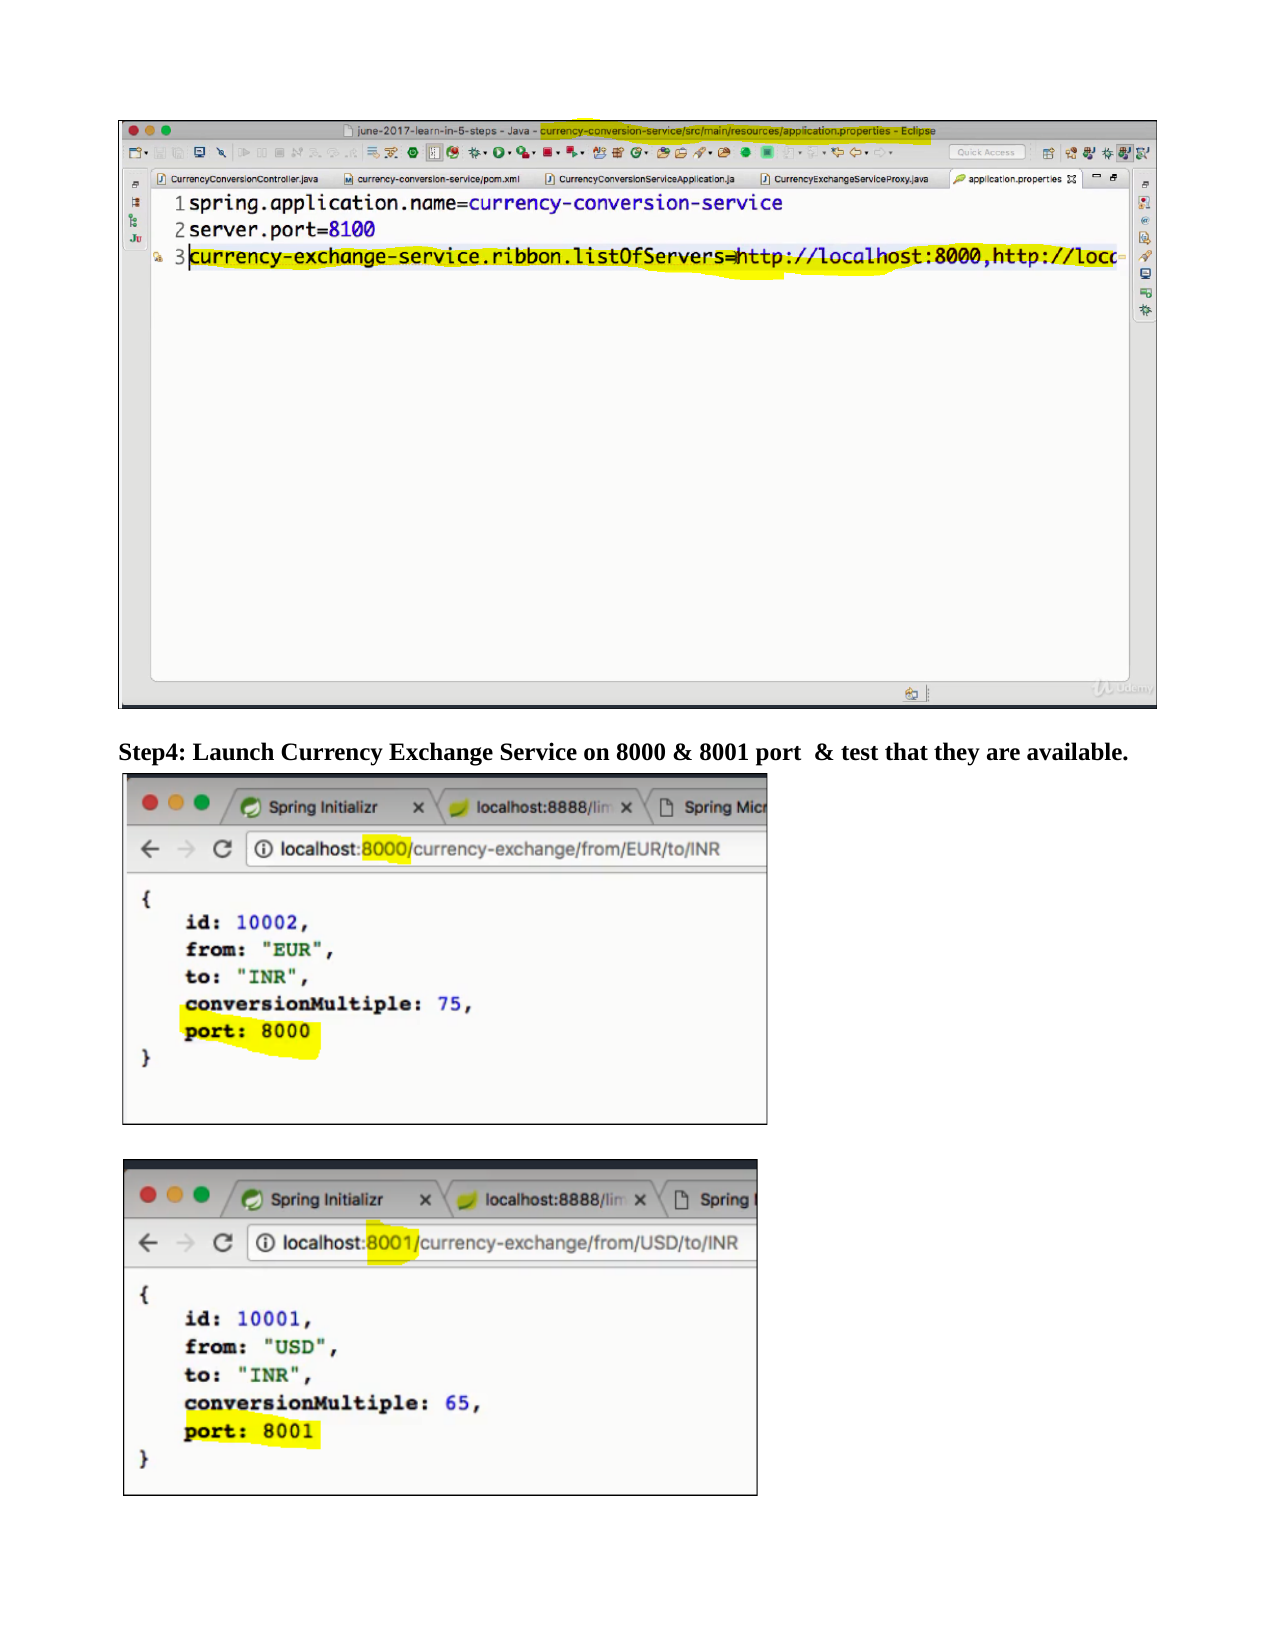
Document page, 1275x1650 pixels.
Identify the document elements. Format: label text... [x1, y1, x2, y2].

picture [123, 1159, 758, 1496]
picture [122, 773, 768, 1125]
text Step4: Launch Currency Exchange Service on 8000 & 8001 port & test that they are available. [118, 737, 1157, 766]
picture [118, 118, 1157, 709]
